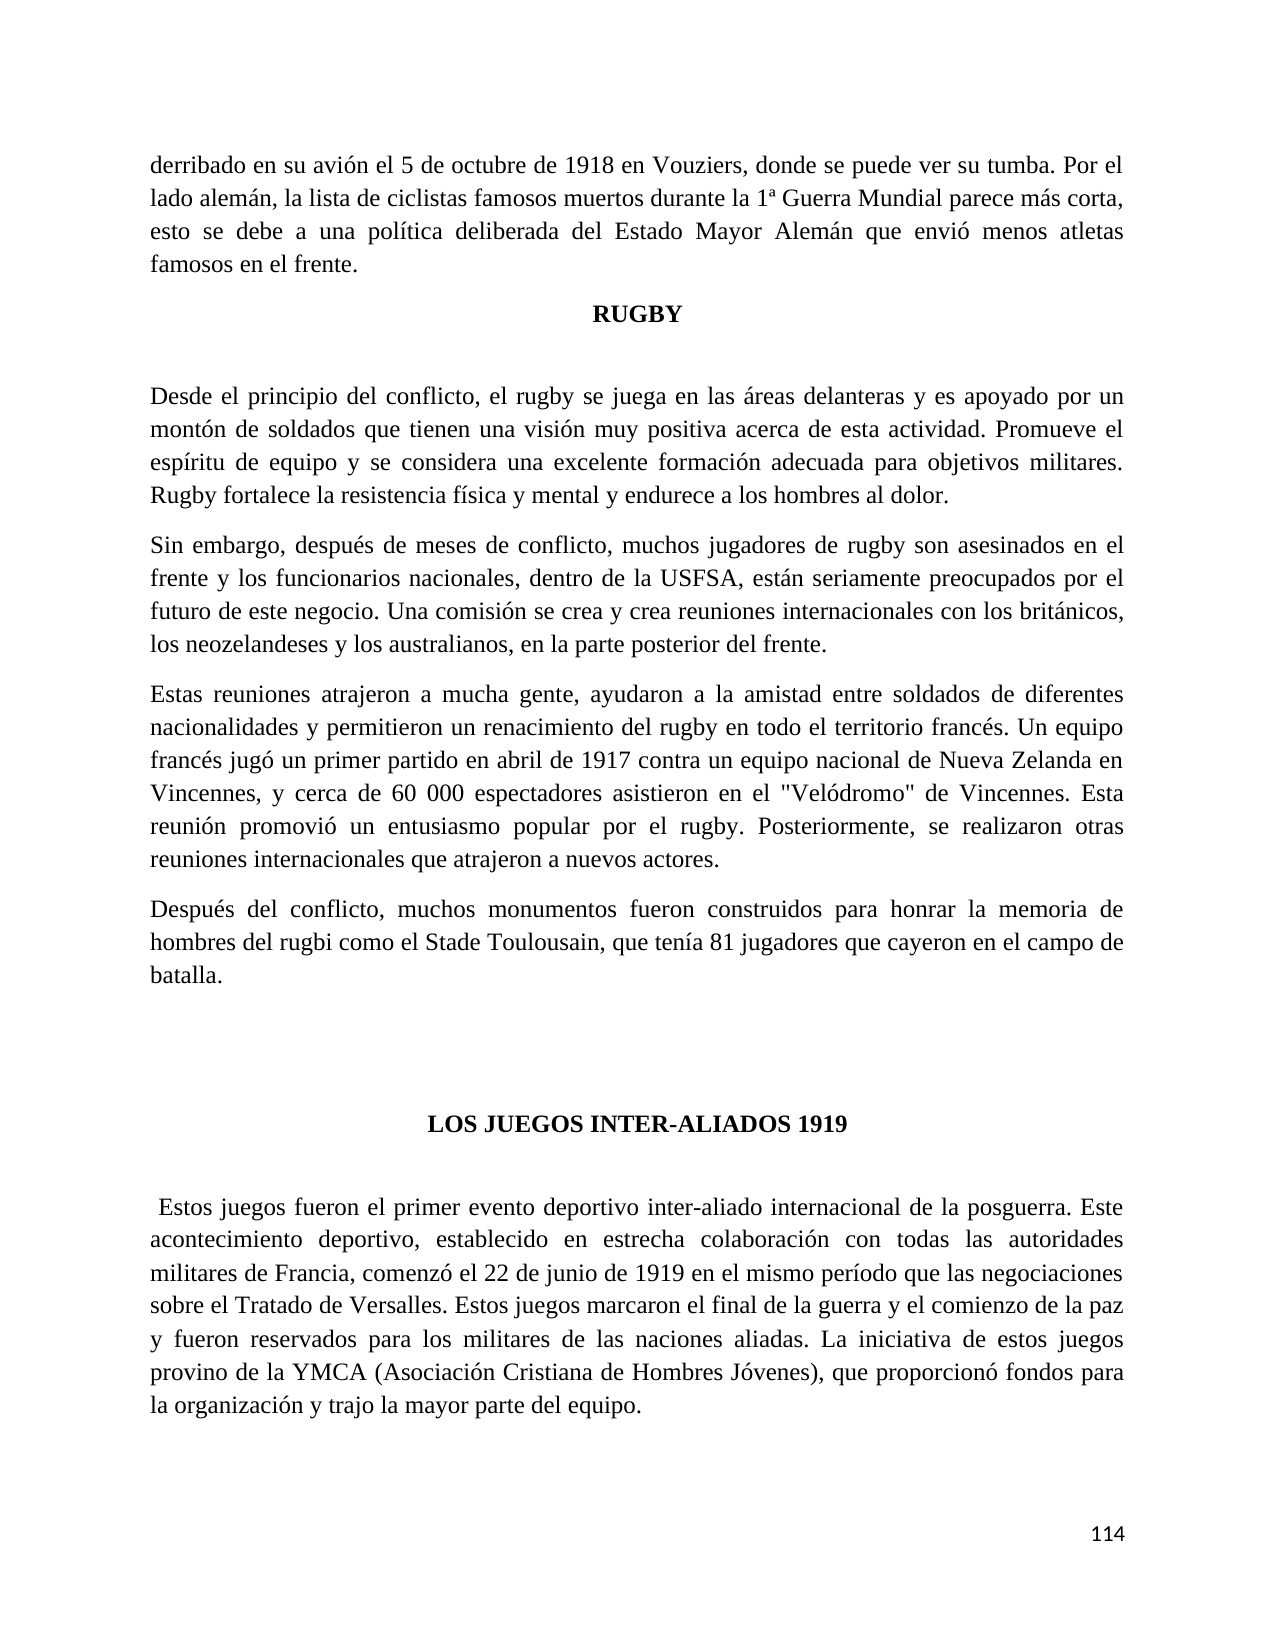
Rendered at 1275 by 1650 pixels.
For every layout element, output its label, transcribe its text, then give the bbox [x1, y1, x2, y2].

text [150, 150, 1125, 278]
text Estas reuniones atrajeron a mucha gente, ayudaron a la amistad entre soldados de diferentes nacionalidades y permitieron un renacimiento del rugby en todo el territorio francés. Un equipo francés jugó un primer partido en abril de 1917 contra un equipo nacional de Nueva Zelanda en Vincennes, y cerca de 60 000 espectadores asistieron en el "Velódromo" de Vincennes. Esta reunión promovió un entusiasmo popular por el rugby. Posteriormente, se realizaron otras reuniones internacionales que atrajeron a nuevos actores. [150, 679, 1125, 873]
text Sin embargo, después de meses de conflicto, muchos jugadores de rugby son asesinados en el frente y los funcionarios nacionales, dentro de la USFSA, están seriamente preocupados por el futuro de este negocio. Una comisión se crea y crea reuniones internacionales con los británicos, los neozelandeses y los australianos, en la parte posterior del frente. [150, 530, 1125, 658]
text Después del conflicto, muchos monumentos fueron construidos para honrar la memoria de hombres del rugbi como el Stade Toulousain, que tenía 81 jugadores que cayeron en el campo de batalla. [150, 894, 1125, 988]
text Estos juegos fueron el primer evento deportivo inter-aliado internacional de la posguerra. Este acontecimiento deportivo, establecido en estrecha colaboración con todas las autoridades militares de Francia, comenzó el 22 de junio de 1919 en el mismo período que las negociaciones sobre el Tratado de Versalles. Estos juegos marcaron el final de la guerra y el comienzo de la paz y fueron reservados para los militares de las naciones aliadas. La iniciativa de estos juegos provino de la YMCA (Asociación Cristiana de Hombres Jóvenes), que proporcionó fondos para la organización y trajo la mayor parte del equipo. [150, 1192, 1125, 1418]
subtitle RUGBY [150, 299, 1125, 327]
subtitle LOS JUEGOS INTER-ALIADOS 1919 [150, 1109, 1125, 1138]
text Desde el principio del conflicto, el rugby se juega en las áreas delanteras y es apoyado por un montón de soldados que tienen una visión muy positiva acerca de esta actividad. Promueve el espíritu de equipo y se considera una excelente formación adecuada para objetivos militares. Rugby fortalece la resistencia física y mental y endurece a los hombres al dolor. [150, 381, 1125, 509]
